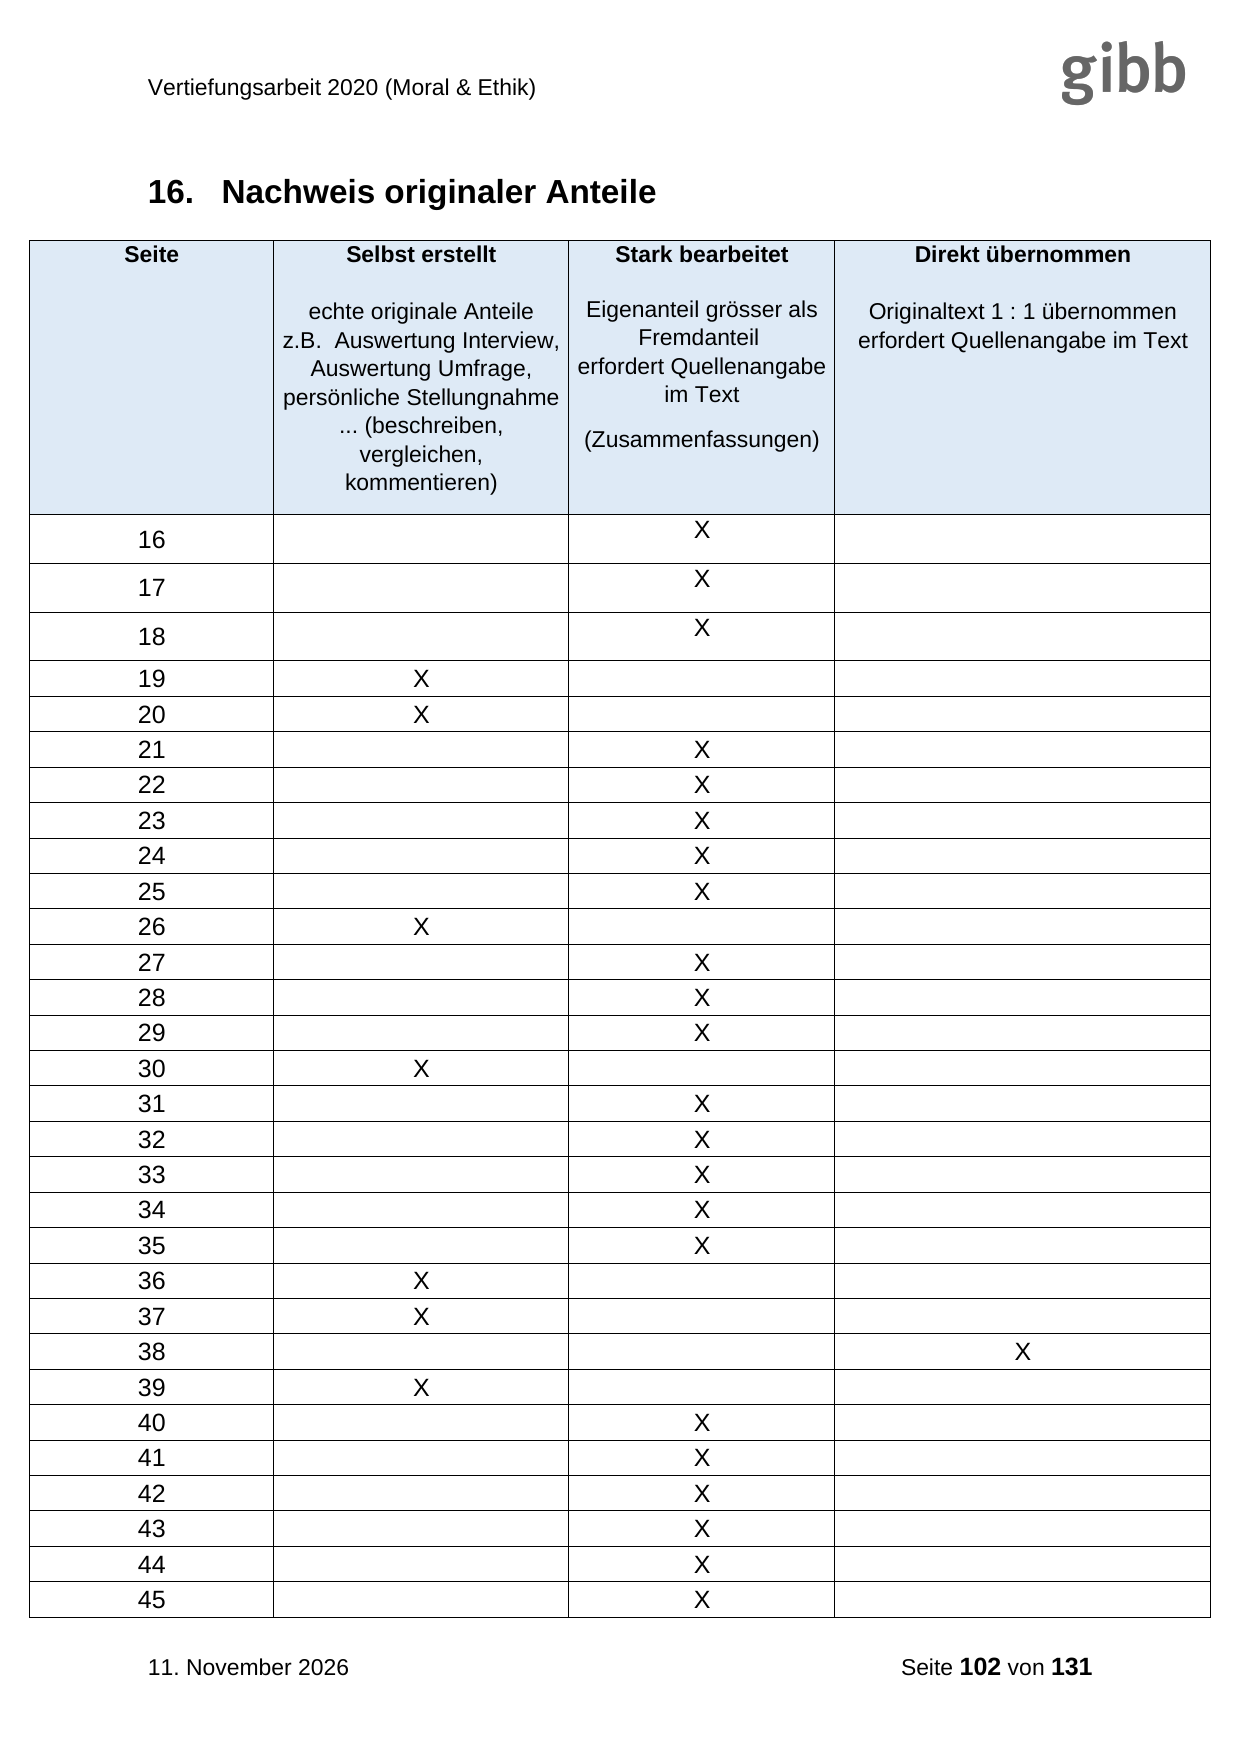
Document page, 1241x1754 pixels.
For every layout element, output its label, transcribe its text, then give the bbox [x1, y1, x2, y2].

table_cell [569, 661, 834, 696]
table_cell 17 [30, 564, 273, 612]
table_cell [274, 980, 568, 1014]
table_cell X [569, 945, 834, 979]
table_cell 21 [30, 732, 273, 767]
table_cell X [569, 874, 834, 908]
table_cell X [569, 564, 834, 612]
table_cell X [569, 1441, 834, 1475]
table_cell X [274, 1264, 568, 1298]
table_cell X [569, 732, 834, 767]
table_cell [569, 697, 834, 731]
table_cell 44 [30, 1547, 273, 1581]
table_cell [274, 613, 568, 660]
table_cell X [274, 1370, 568, 1404]
table_cell [835, 1122, 1210, 1156]
table_cell [835, 1441, 1210, 1475]
table_cell [835, 1157, 1210, 1192]
table_cell [835, 839, 1210, 873]
table_cell [569, 909, 834, 944]
table_cell [274, 1441, 568, 1475]
table_cell [274, 564, 568, 612]
table_cell 19 [30, 661, 273, 696]
table_cell X [569, 1228, 834, 1262]
table_cell X [569, 839, 834, 873]
table_cell [274, 1086, 568, 1121]
table_cell 24 [30, 839, 273, 873]
table_cell 42 [30, 1476, 273, 1510]
table_cell 16 [30, 515, 273, 563]
table_cell 28 [30, 980, 273, 1014]
table_cell [274, 1122, 568, 1156]
table_cell [835, 874, 1210, 908]
table_cell 34 [30, 1193, 273, 1227]
table_cell [835, 803, 1210, 837]
table_cell 29 [30, 1016, 273, 1050]
table_cell X [274, 697, 568, 731]
table_cell [835, 732, 1210, 767]
table_cell X [569, 1405, 834, 1439]
table_cell [274, 945, 568, 979]
table_cell [835, 909, 1210, 944]
table_cell [569, 1299, 834, 1333]
table_cell [835, 768, 1210, 802]
table_cell [274, 874, 568, 908]
table_cell 27 [30, 945, 273, 979]
table_cell [569, 1370, 834, 1404]
table_cell [274, 1193, 568, 1227]
table_cell [835, 1051, 1210, 1085]
table_cell [835, 1264, 1210, 1298]
table_cell [835, 515, 1210, 563]
table_cell [274, 839, 568, 873]
table_cell 38 [30, 1334, 273, 1369]
table_cell [835, 1016, 1210, 1050]
table_cell [274, 732, 568, 767]
table_cell 22 [30, 768, 273, 802]
table_cell [835, 1193, 1210, 1227]
table_cell 40 [30, 1405, 273, 1439]
table_cell [835, 1086, 1210, 1121]
table_cell X [569, 1547, 834, 1581]
table_cell 25 [30, 874, 273, 908]
table_cell X [274, 1051, 568, 1085]
table_cell [835, 1547, 1210, 1581]
table_cell [274, 515, 568, 563]
table_header Seite [30, 241, 273, 514]
table_cell [274, 1511, 568, 1546]
table_cell 35 [30, 1228, 273, 1262]
table_cell 39 [30, 1370, 273, 1404]
table_cell 31 [30, 1086, 273, 1121]
table_cell [835, 1511, 1210, 1546]
table_cell 18 [30, 613, 273, 660]
table_cell X [569, 515, 834, 563]
table_cell X [274, 909, 568, 944]
table_cell [274, 1582, 568, 1617]
table_cell [274, 768, 568, 802]
table_cell X [569, 1016, 834, 1050]
table_cell [569, 1334, 834, 1369]
table_cell X [274, 661, 568, 696]
table_cell [274, 1547, 568, 1581]
table_cell [569, 1051, 834, 1085]
table_cell [835, 945, 1210, 979]
subtitle Nachweis originaler Anteile [148, 173, 1093, 211]
table_cell [835, 661, 1210, 696]
table_cell [835, 980, 1210, 1014]
table_header Selbst erstellt echte originale Anteile z.B. Auswertung Interview, Auswertung Umfrage, persönliche Stellungnahme ... (beschreiben, vergleichen, kommentieren) [274, 241, 568, 514]
table_cell 43 [30, 1511, 273, 1546]
table_cell X [569, 1582, 834, 1617]
table_cell [274, 1157, 568, 1192]
table_cell X [569, 803, 834, 837]
table_cell 45 [30, 1582, 273, 1617]
table_cell 30 [30, 1051, 273, 1085]
table_cell [835, 1405, 1210, 1439]
table_cell [835, 697, 1210, 731]
table_cell 26 [30, 909, 273, 944]
table_cell [835, 1228, 1210, 1262]
table_cell [274, 1228, 568, 1262]
table_cell 33 [30, 1157, 273, 1192]
table_cell [274, 1016, 568, 1050]
table_cell X [569, 980, 834, 1014]
table_cell X [569, 1476, 834, 1510]
table_cell 37 [30, 1299, 273, 1333]
table_header Stark bearbeitet Eigenanteil grösser als Fremdanteil erfordert Quellenangabe im Text (Zusammenfassungen) [569, 241, 834, 514]
table_cell [835, 1370, 1210, 1404]
table_cell [835, 1299, 1210, 1333]
table_cell [274, 1334, 568, 1369]
table_cell [835, 1582, 1210, 1617]
table_cell 23 [30, 803, 273, 837]
table_cell X [835, 1334, 1210, 1369]
table_cell 20 [30, 697, 273, 731]
table_cell X [569, 1511, 834, 1546]
table_cell [569, 1264, 834, 1298]
table_cell X [569, 768, 834, 802]
table_cell X [569, 1122, 834, 1156]
table_cell X [569, 1086, 834, 1121]
table_cell [274, 1405, 568, 1439]
picture [1060, 39, 1187, 107]
table_cell [274, 803, 568, 837]
table_header Direkt übernommen Originaltext 1 : 1 übernommen erfordert Quellenangabe im Text [835, 241, 1210, 514]
table_cell 36 [30, 1264, 273, 1298]
table_cell 41 [30, 1441, 273, 1475]
table_cell [835, 613, 1210, 660]
table_cell X [569, 1157, 834, 1192]
table_cell [835, 1476, 1210, 1510]
table_cell X [274, 1299, 568, 1333]
table_cell [274, 1476, 568, 1510]
table_cell X [569, 613, 834, 660]
table_cell X [569, 1193, 834, 1227]
table_cell 32 [30, 1122, 273, 1156]
table_cell [835, 564, 1210, 612]
